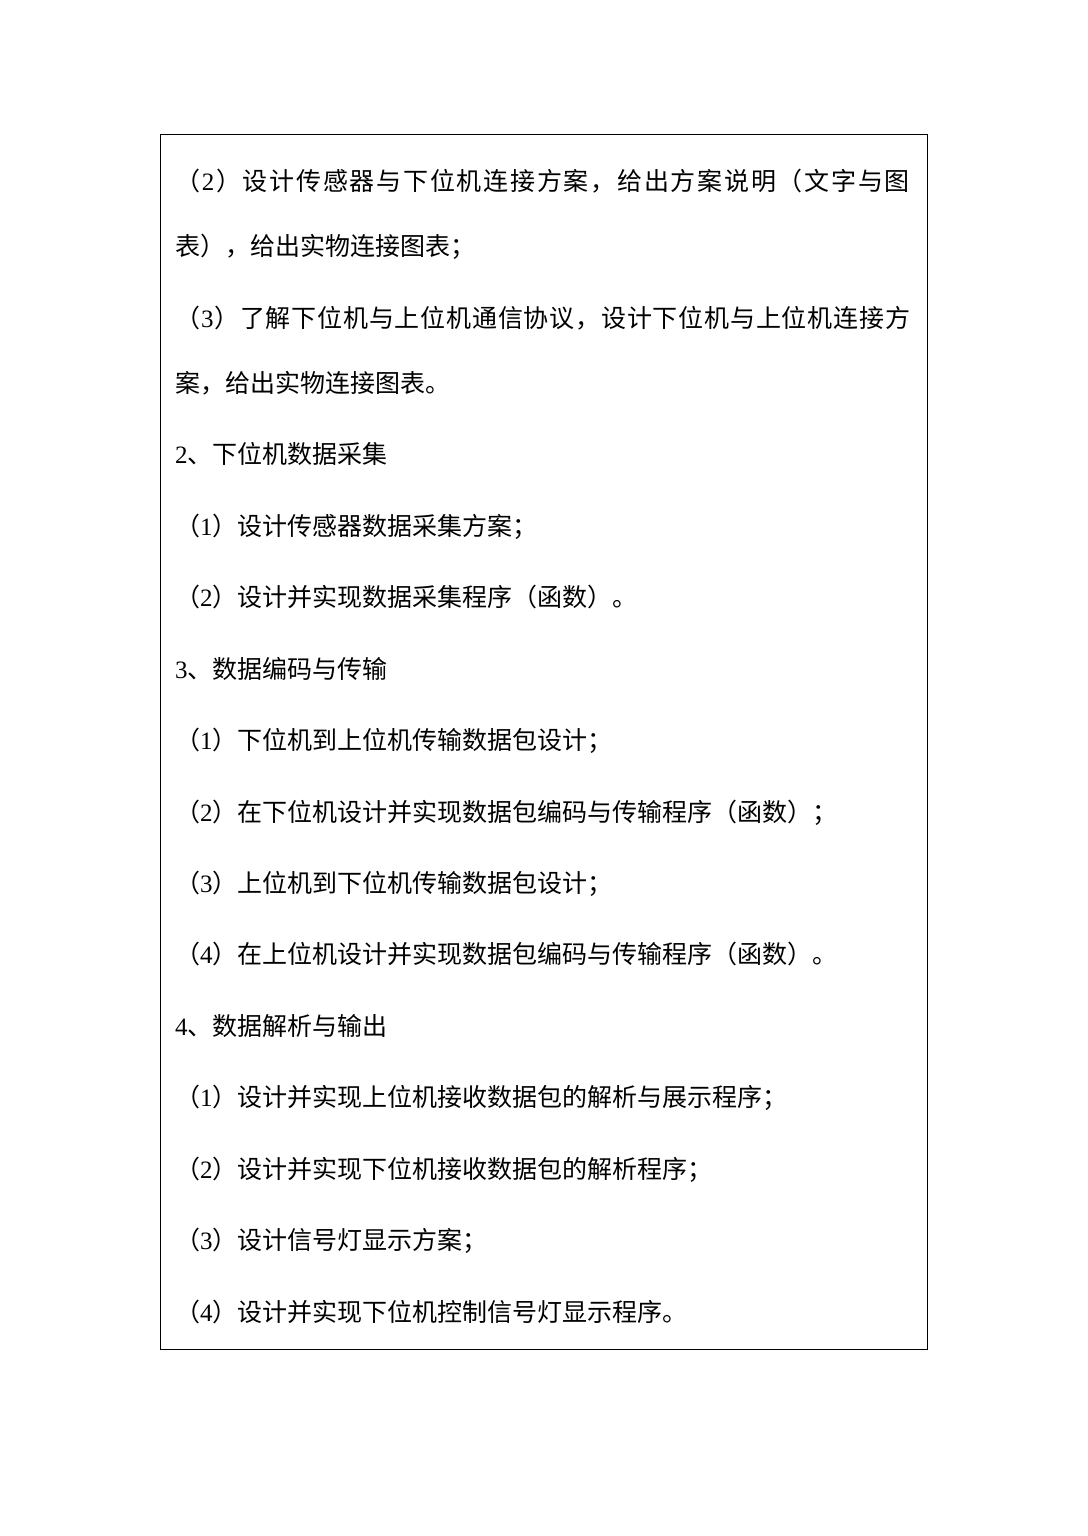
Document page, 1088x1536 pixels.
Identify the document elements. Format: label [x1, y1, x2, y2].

table_cell [161, 135, 927, 1349]
